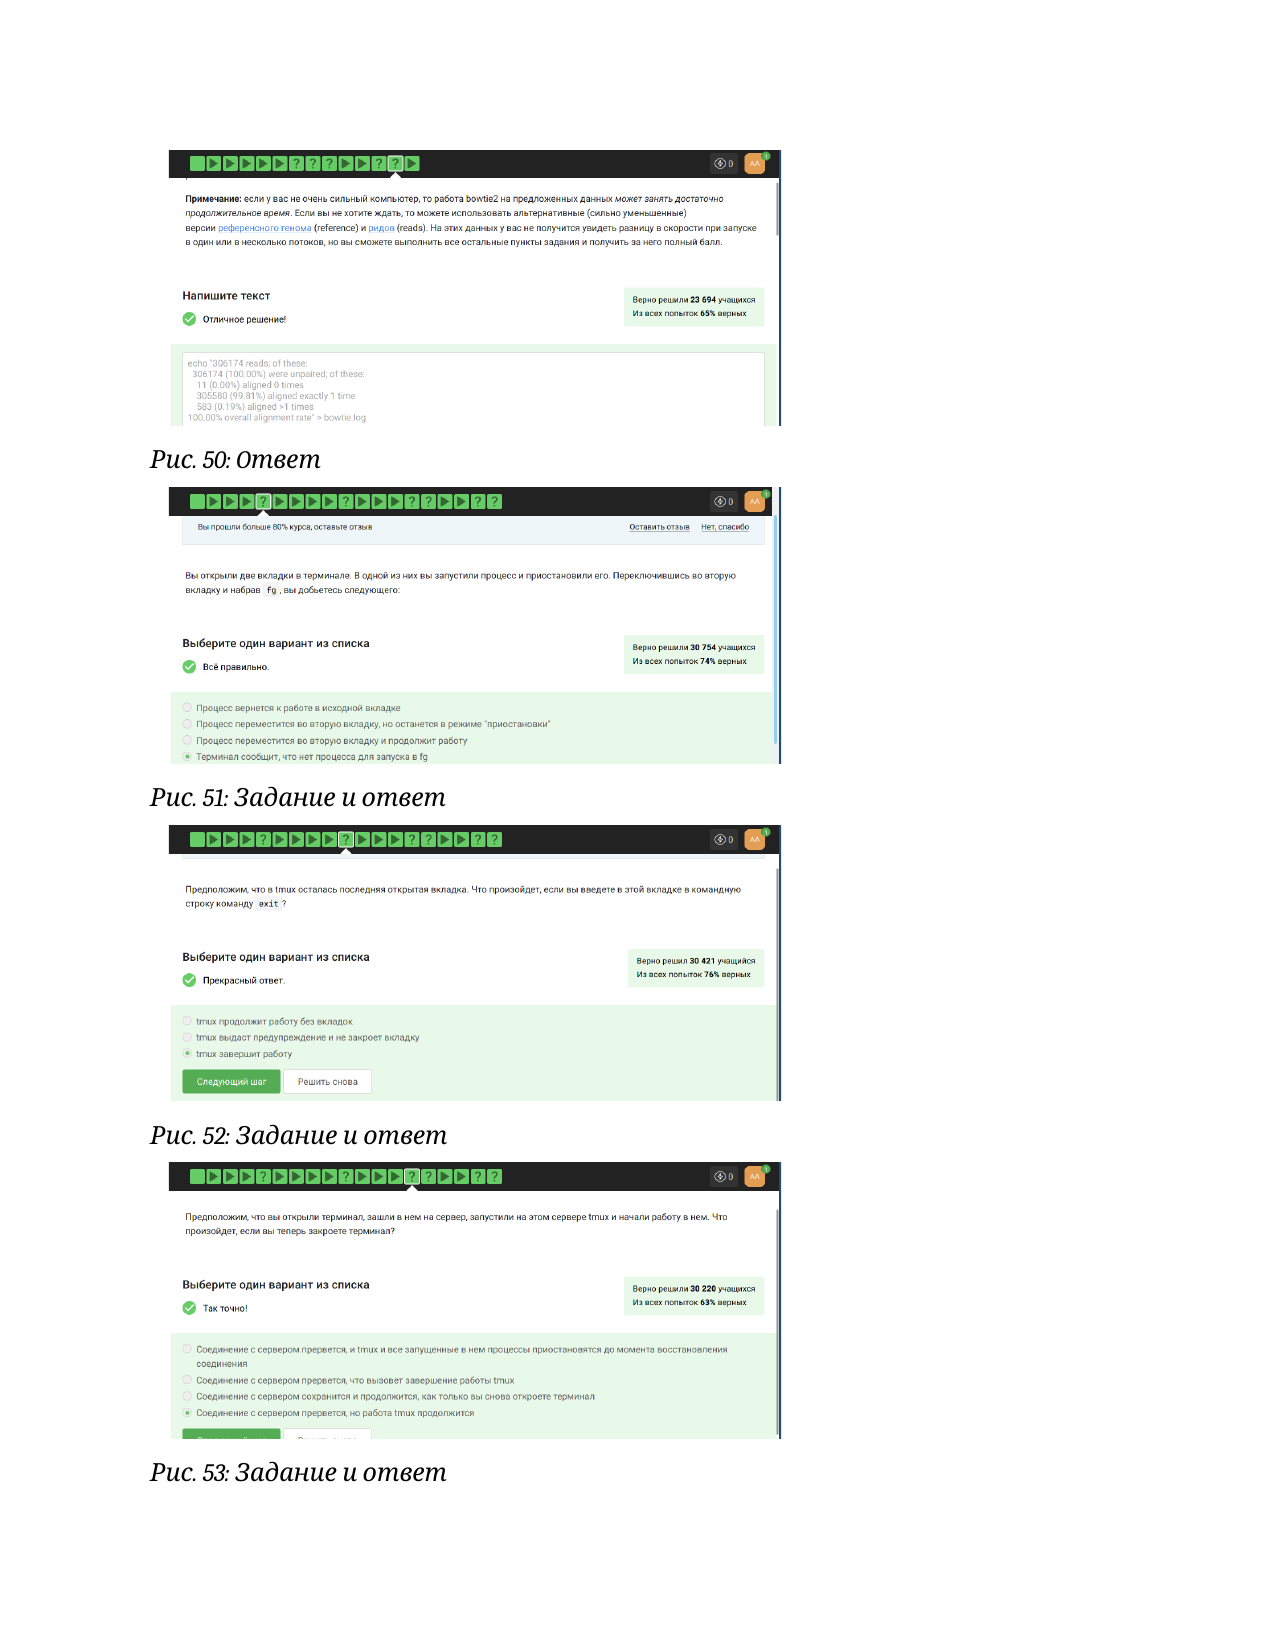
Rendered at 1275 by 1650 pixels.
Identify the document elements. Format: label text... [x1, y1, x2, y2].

picture [168, 825, 782, 1101]
picture [168, 487, 782, 764]
picture [168, 1162, 782, 1439]
picture [168, 150, 782, 426]
text Рис. 53: Задание и ответ [150, 1459, 1125, 1488]
text Рис. 51: Задание и ответ [150, 784, 1125, 813]
text Рис. 52: Задание и ответ [150, 1122, 1125, 1150]
text Рис. 50: Oтвет [150, 446, 1125, 475]
